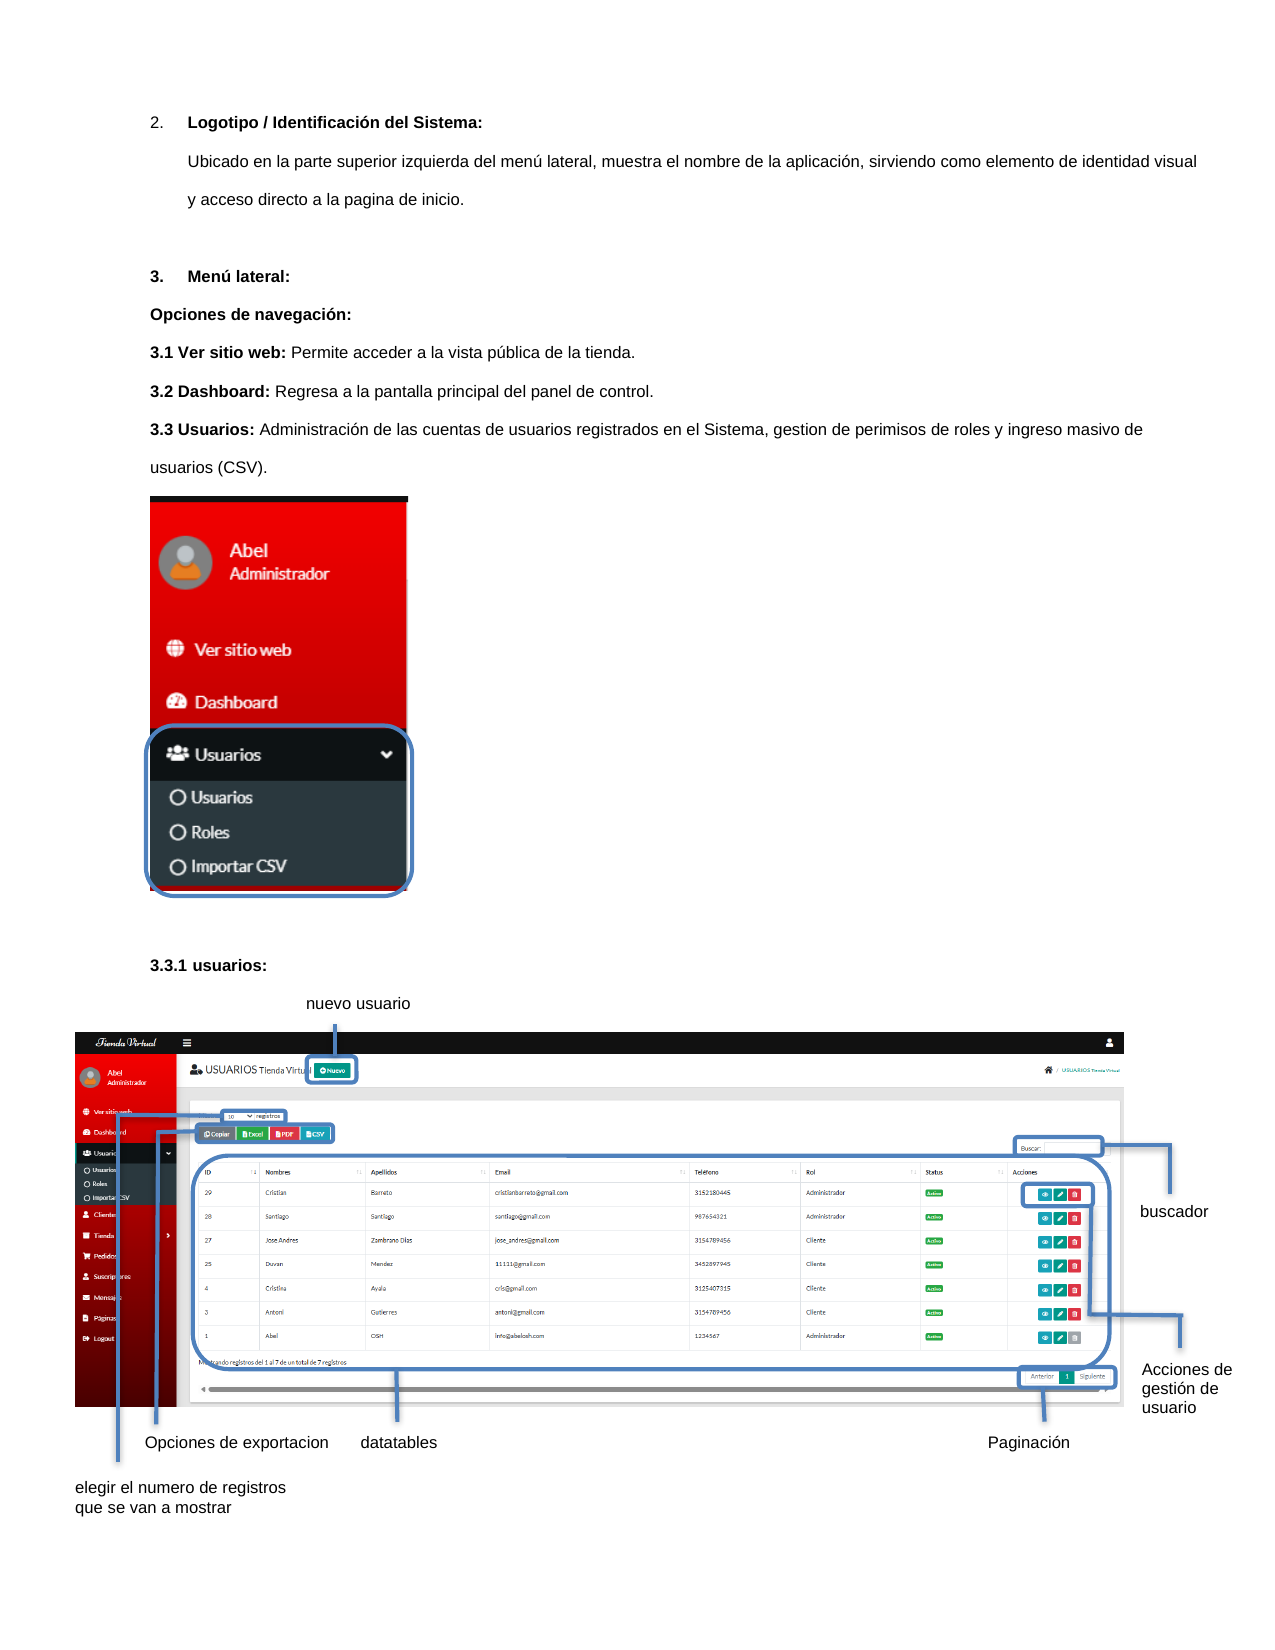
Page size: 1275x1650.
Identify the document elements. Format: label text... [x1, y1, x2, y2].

text Opciones de exportacion datatables Paginación [75, 1433, 1200, 1478]
picture [120, 1117, 219, 1407]
picture [399, 1372, 1041, 1407]
picture [225, 1113, 283, 1120]
list Menú lateral: [150, 267, 1200, 286]
picture [309, 1059, 354, 1080]
picture [150, 728, 409, 891]
picture [1094, 1147, 1124, 1312]
list Logotipo / Identificación del Sistema: Ubicado en la parte superior izquierda del menú lateral, muestra el nombre de la aplicación, sirviendo como elemento de identidad visual y acceso directo a la pagina de inicio. [150, 113, 1200, 209]
picture [199, 1127, 331, 1139]
text elegir el numero de registros que se van a mostrar [75, 1478, 1200, 1517]
list usuarios: [150, 955, 1200, 974]
text 3.3 Usuarios: Administración de las cuentas de usuarios registrados en el Sistema, gestion de perimisos de roles y ingreso masivo de usuarios (CSV). [150, 420, 1200, 477]
picture [1021, 1370, 1113, 1385]
picture [150, 496, 409, 735]
text Opciones de navegación: [150, 305, 1200, 324]
picture [1025, 1186, 1090, 1204]
text 3.2 Dashboard: Regresa a la pantalla principal del panel de control. [150, 382, 1200, 401]
text 3.1 Ver sitio web: Permite acceder a la vista pública de la tienda. [150, 343, 1200, 362]
picture [1046, 1317, 1124, 1407]
picture [1017, 1140, 1100, 1153]
picture [195, 1158, 1107, 1367]
list nuevo usuario [192, 994, 1200, 1013]
picture [75, 1032, 1124, 1407]
